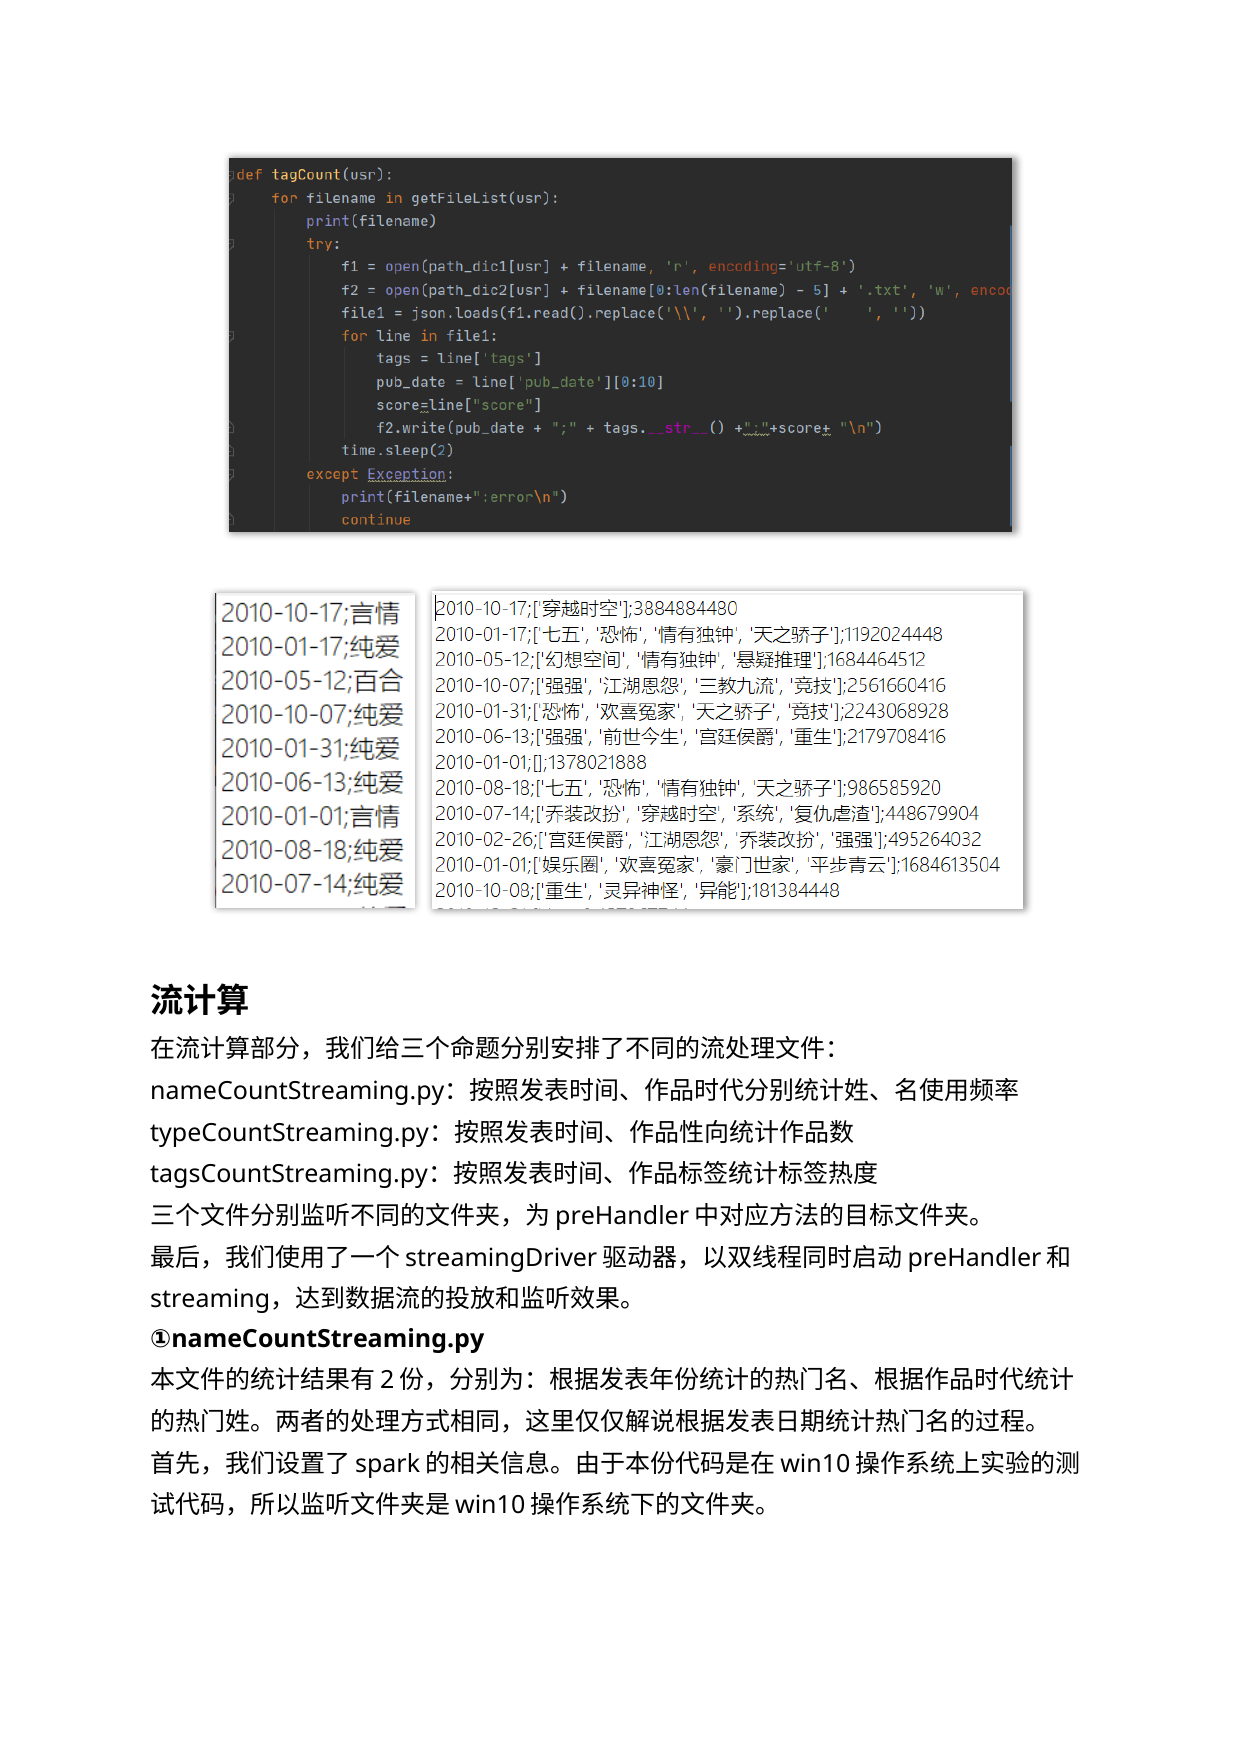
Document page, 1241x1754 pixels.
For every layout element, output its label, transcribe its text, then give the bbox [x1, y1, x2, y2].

picture [229, 158, 1012, 532]
text 最后，我们使用了一个streamingDriver驱动器，以双线程同时启动preHandler和streaming，达到数据流的投放和监听效果。 [150, 1237, 1090, 1315]
text 首先，我们设置了spark的相关信息。由于本份代码是在win10操作系统上实验的测试代码，所以监听文件夹是win10操作系统下的文件夹。 [150, 1443, 1090, 1521]
text nameCountStreaming.py：按照发表时间、作品时代分别统计姓、名使用频率 [150, 1071, 1090, 1107]
picture [432, 591, 1023, 909]
text 在流计算部分，我们给三个命题分别安排了不同的流处理文件： [150, 1029, 1090, 1065]
picture [215, 593, 415, 908]
text 三个文件分别监听不同的文件夹，为preHandler中对应方法的目标文件夹。 [150, 1196, 1090, 1232]
text ①nameCountStreaming.py [150, 1321, 1090, 1354]
text 流计算 [150, 973, 1090, 1022]
text 本文件的统计结果有2份，分别为：根据发表年份统计的热门名、根据作品时代统计的热门姓。两者的处理方式相同，这里仅仅解说根据发表日期统计热门名的过程。 [150, 1360, 1090, 1438]
text typeCountStreaming.py：按照发表时间、作品性向统计作品数 [150, 1112, 1090, 1148]
text tagsCountStreaming.py：按照发表时间、作品标签统计标签热度 [150, 1154, 1090, 1190]
